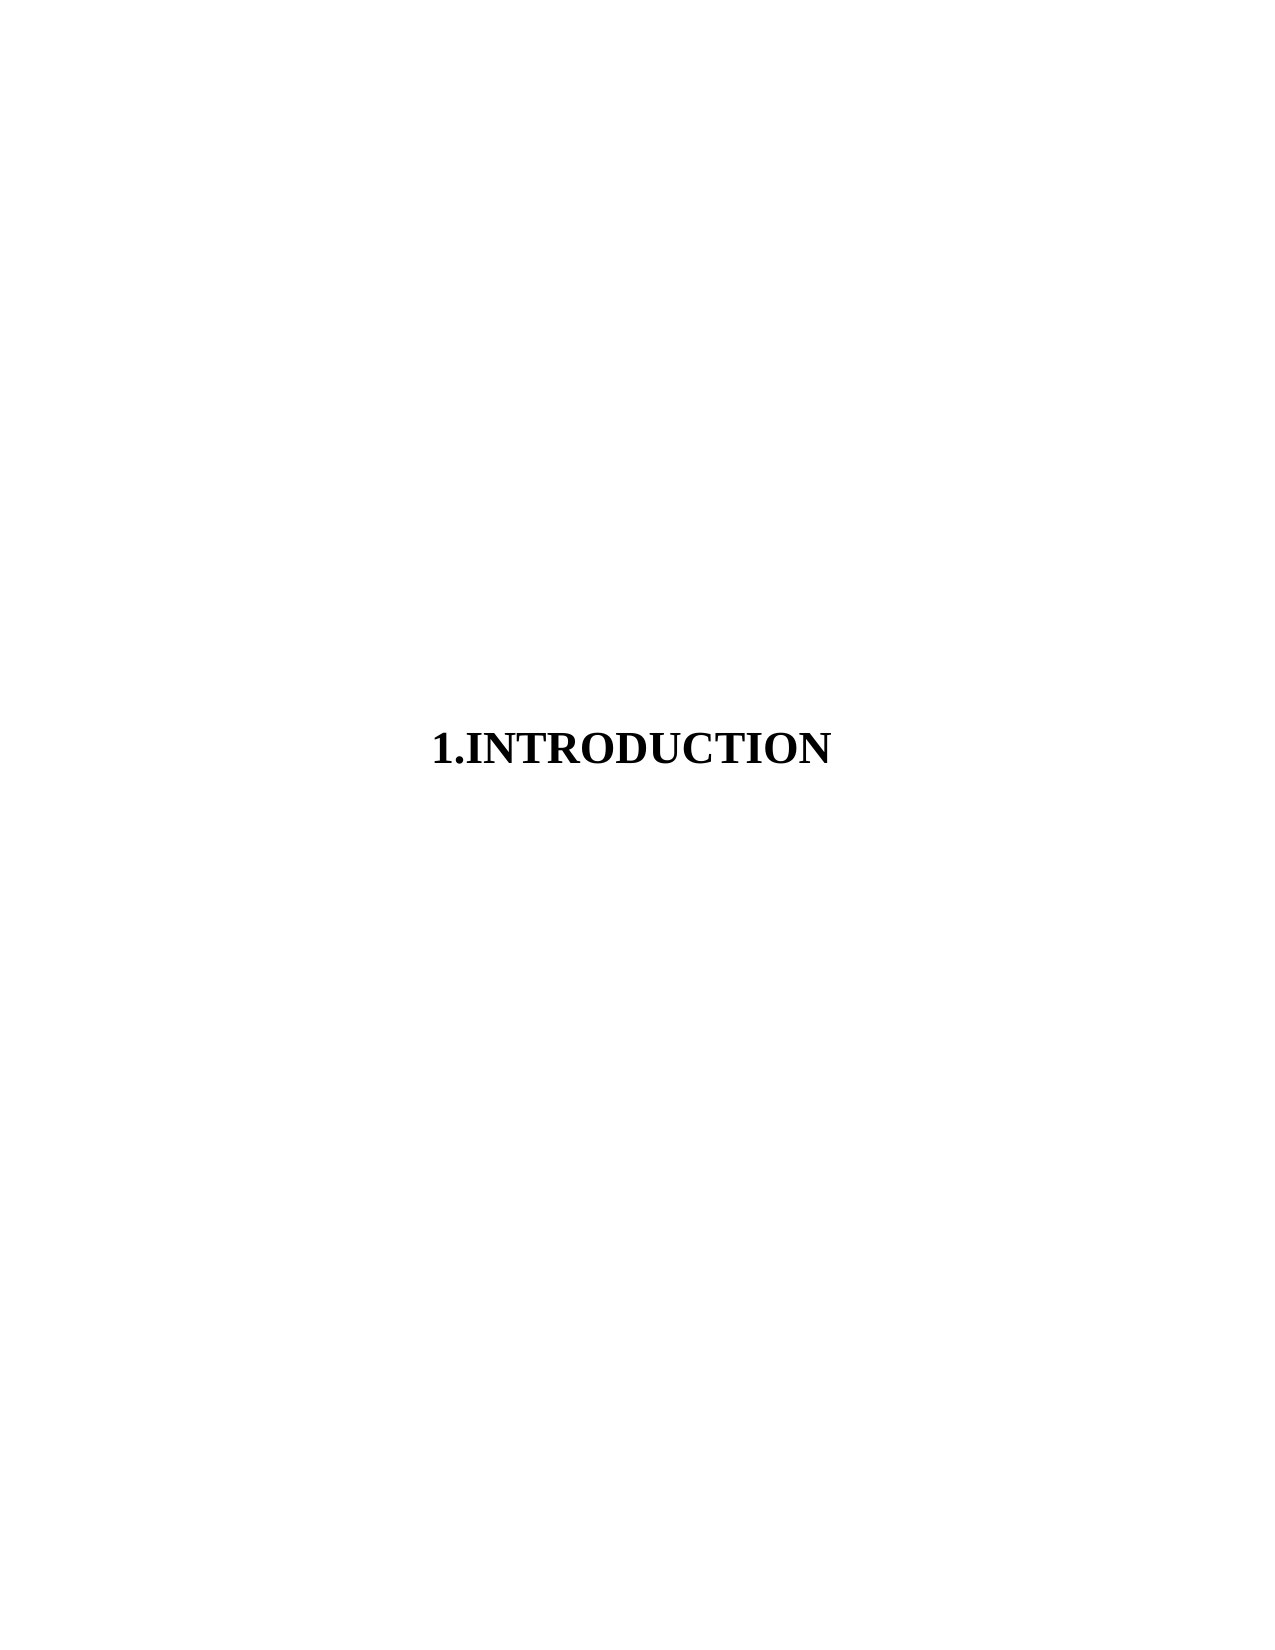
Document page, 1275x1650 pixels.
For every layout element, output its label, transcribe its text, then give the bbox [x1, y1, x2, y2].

text 1.INTRODUCTION [125, 721, 1137, 773]
